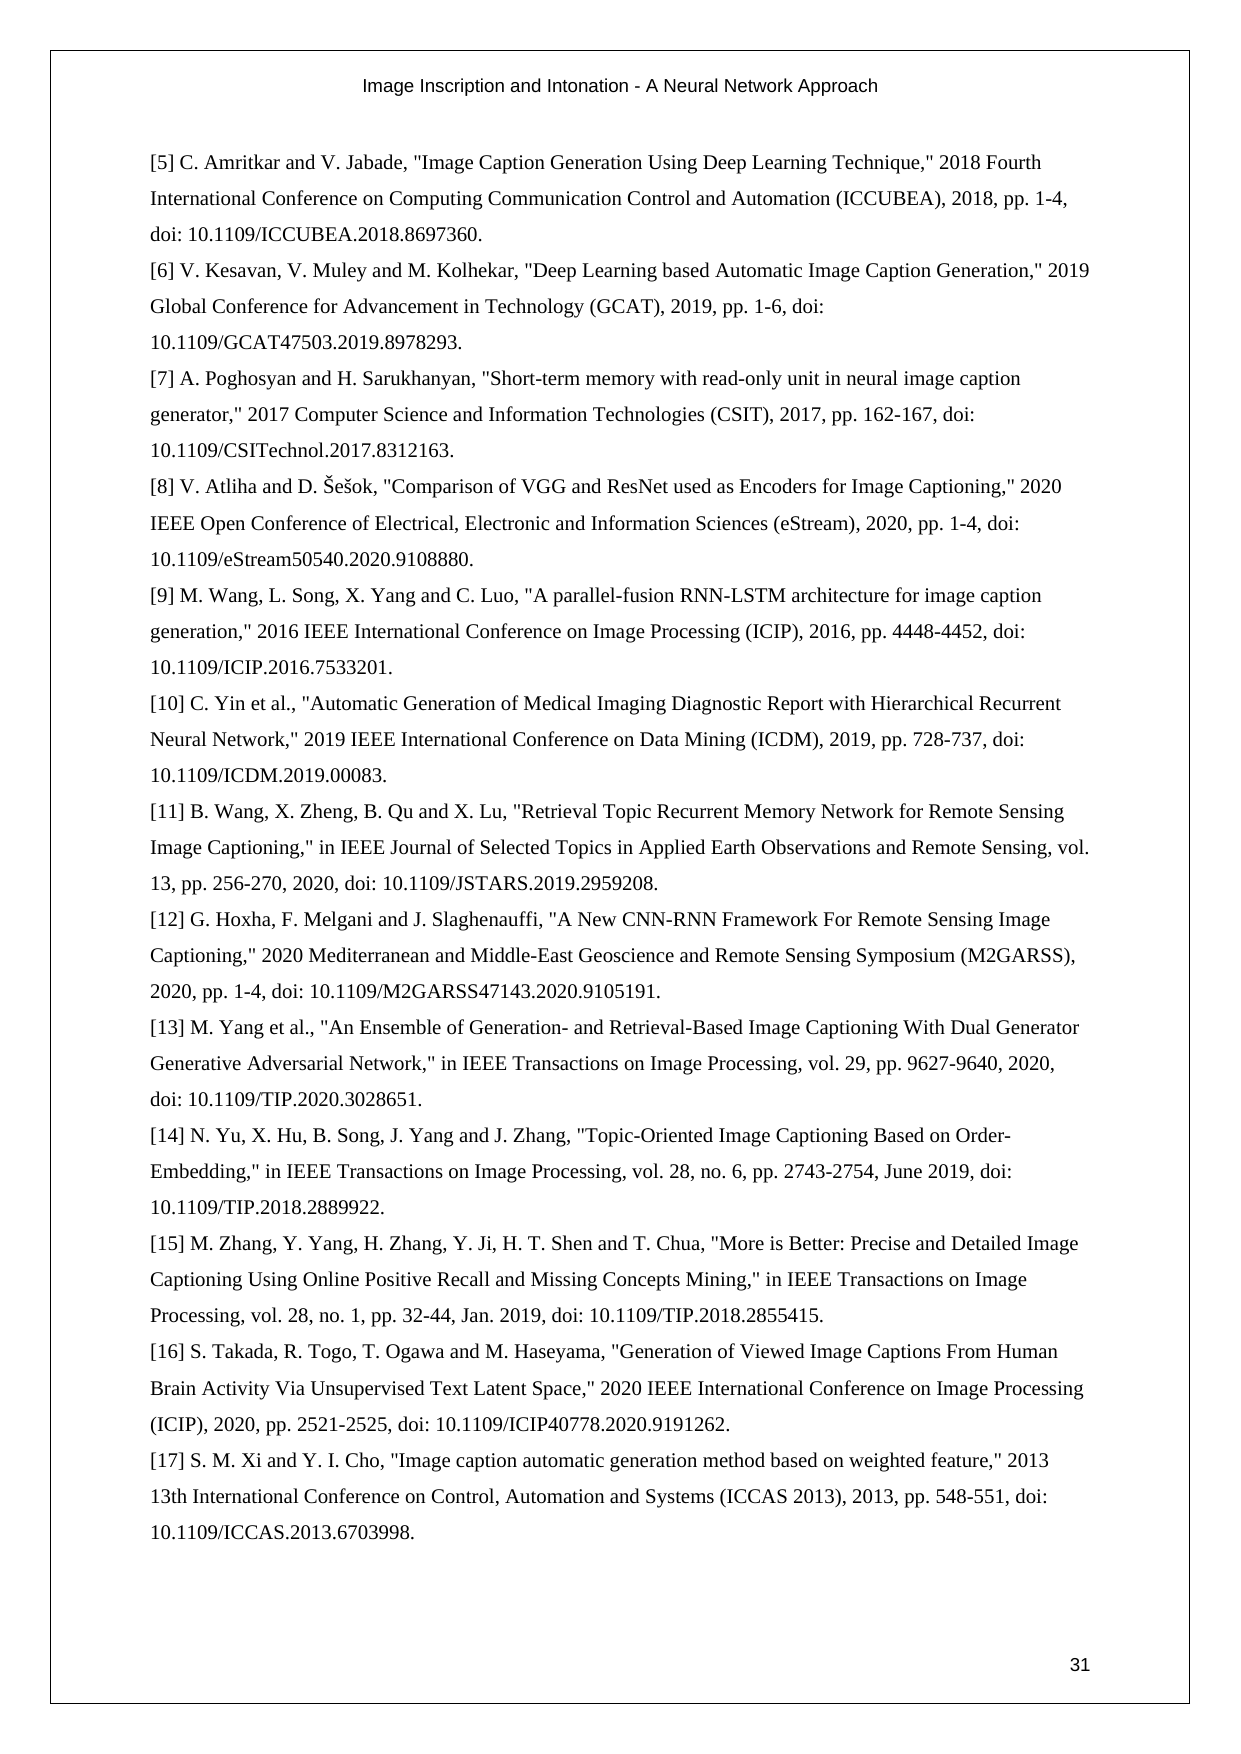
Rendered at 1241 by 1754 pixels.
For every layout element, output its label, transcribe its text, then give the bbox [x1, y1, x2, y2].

text [6] V. Kesavan, V. Muley and M. Kolhekar, "Deep Learning based Automatic Image Caption Generation," 2019 Global Conference for Advancement in Technology (GCAT), 2019, pp. 1-6, doi: 10.1109/GCAT47503.2019.8978293. [150, 258, 1090, 354]
text [9] M. Wang, L. Song, X. Yang and C. Luo, "A parallel-fusion RNN-LSTM architecture for image caption generation," 2016 IEEE International Conference on Image Processing (ICIP), 2016, pp. 4448-4452, doi: 10.1109/ICIP.2016.7533201. [150, 582, 1090, 679]
text [16] S. Takada, R. Togo, T. Ogawa and M. Haseyama, "Generation of Viewed Image Captions From Human Brain Activity Via Unsupervised Text Latent Space," 2020 IEEE International Conference on Image Processing (ICIP), 2020, pp. 2521-2525, doi: 10.1109/ICIP40778.2020.9191262. [150, 1339, 1090, 1436]
text [10] C. Yin et al., "Automatic Generation of Medical Imaging Diagnostic Report with Hierarchical Recurrent Neural Network," 2019 IEEE International Conference on Data Mining (ICDM), 2019, pp. 728-737, doi: 10.1109/ICDM.2019.00083. [150, 691, 1090, 787]
text [14] N. Yu, X. Hu, B. Song, J. Yang and J. Zhang, "Topic-Oriented Image Captioning Based on Order-Embedding," in IEEE Transactions on Image Processing, vol. 28, no. 6, pp. 2743-2754, June 2019, doi: 10.1109/TIP.2018.2889922. [150, 1123, 1090, 1219]
text [7] A. Poghosyan and H. Sarukhanyan, "Short-term memory with read-only unit in neural image caption generator," 2017 Computer Science and Information Technologies (CSIT), 2017, pp. 162-167, doi: 10.1109/CSITechnol.2017.8312163. [150, 366, 1090, 462]
text [15] M. Zhang, Y. Yang, H. Zhang, Y. Ji, H. T. Shen and T. Chua, "More is Better: Precise and Detailed Image Captioning Using Online Positive Recall and Missing Concepts Mining," in IEEE Transactions on Image Processing, vol. 28, no. 1, pp. 32-44, Jan. 2019, doi: 10.1109/TIP.2018.2855415. [150, 1231, 1090, 1327]
text [5] C. Amritkar and V. Jabade, "Image Caption Generation Using Deep Learning Technique," 2018 Fourth International Conference on Computing Communication Control and Automation (ICCUBEA), 2018, pp. 1-4, doi: 10.1109/ICCUBEA.2018.8697360. [150, 150, 1090, 246]
text [11] B. Wang, X. Zheng, B. Qu and X. Lu, "Retrieval Topic Recurrent Memory Network for Remote Sensing Image Captioning," in IEEE Journal of Selected Topics in Applied Earth Observations and Remote Sensing, vol. 13, pp. 256-270, 2020, doi: 10.1109/JSTARS.2019.2959208. [150, 799, 1090, 895]
text [17] S. M. Xi and Y. I. Cho, "Image caption automatic generation method based on weighted feature," 2013 13th International Conference on Control, Automation and Systems (ICCAS 2013), 2013, pp. 548-551, doi: 10.1109/ICCAS.2013.6703998. [150, 1447, 1090, 1544]
text [12] G. Hoxha, F. Melgani and J. Slaghenauffi, "A New CNN-RNN Framework For Remote Sensing Image Captioning," 2020 Mediterranean and Middle-East Geoscience and Remote Sensing Symposium (M2GARSS), 2020, pp. 1-4, doi: 10.1109/M2GARSS47143.2020.9105191. [150, 907, 1090, 1003]
text [13] M. Yang et al., "An Ensemble of Generation- and Retrieval-Based Image Captioning With Dual Generator Generative Adversarial Network," in IEEE Transactions on Image Processing, vol. 29, pp. 9627-9640, 2020, doi: 10.1109/TIP.2020.3028651. [150, 1015, 1090, 1111]
text [8] V. Atliha and D. Šešok, "Comparison of VGG and ResNet used as Encoders for Image Captioning," 2020 IEEE Open Conference of Electrical, Electronic and Information Sciences (eStream), 2020, pp. 1-4, doi: 10.1109/eStream50540.2020.9108880. [150, 474, 1090, 571]
